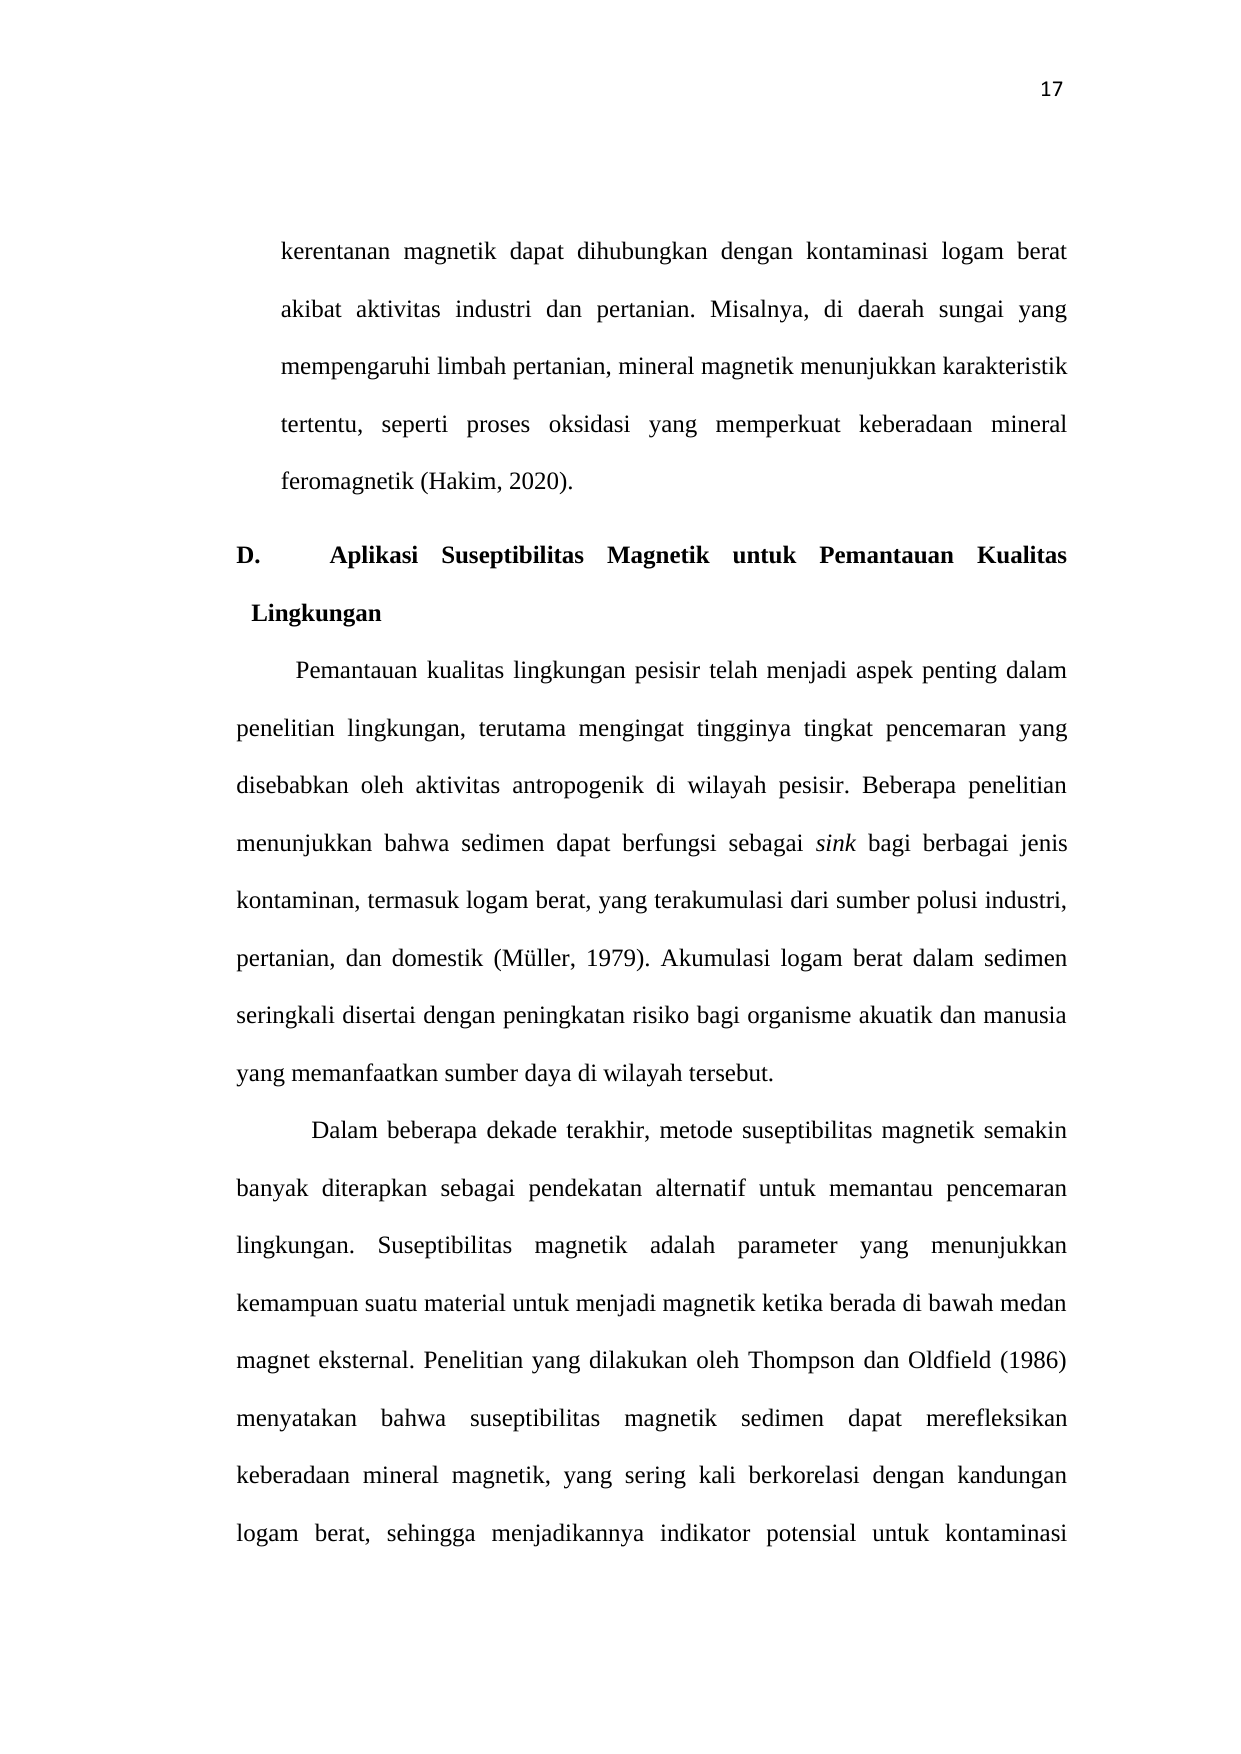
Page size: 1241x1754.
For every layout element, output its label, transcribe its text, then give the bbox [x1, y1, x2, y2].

text Pemantauan kualitas lingkungan pesisir telah menjadi aspek penting dalam penelitian lingkungan, terutama mengingat tingginya tingkat pencemaran yang disebabkan oleh aktivitas antropogenik di wilayah pesisir. Beberapa penelitian menunjukkan bahwa sedimen dapat berfungsi sebagai sink bagi berbagai jenis kontaminan, termasuk logam berat, yang terakumulasi dari sumber polusi industri, pertanian, dan domestik (Müller, 1979). Akumulasi logam berat dalam sedimen seringkali disertai dengan peningkatan risiko bagi organisme akuatik dan manusia yang memanfaatkan sumber daya di wilayah tersebut. [236, 655, 1068, 1087]
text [281, 236, 1068, 495]
subtitle D. Aplikasi Suseptibilitas Magnetik untuk Pemantauan Kualitas Lingkungan [236, 540, 1068, 627]
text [236, 1115, 1068, 1547]
